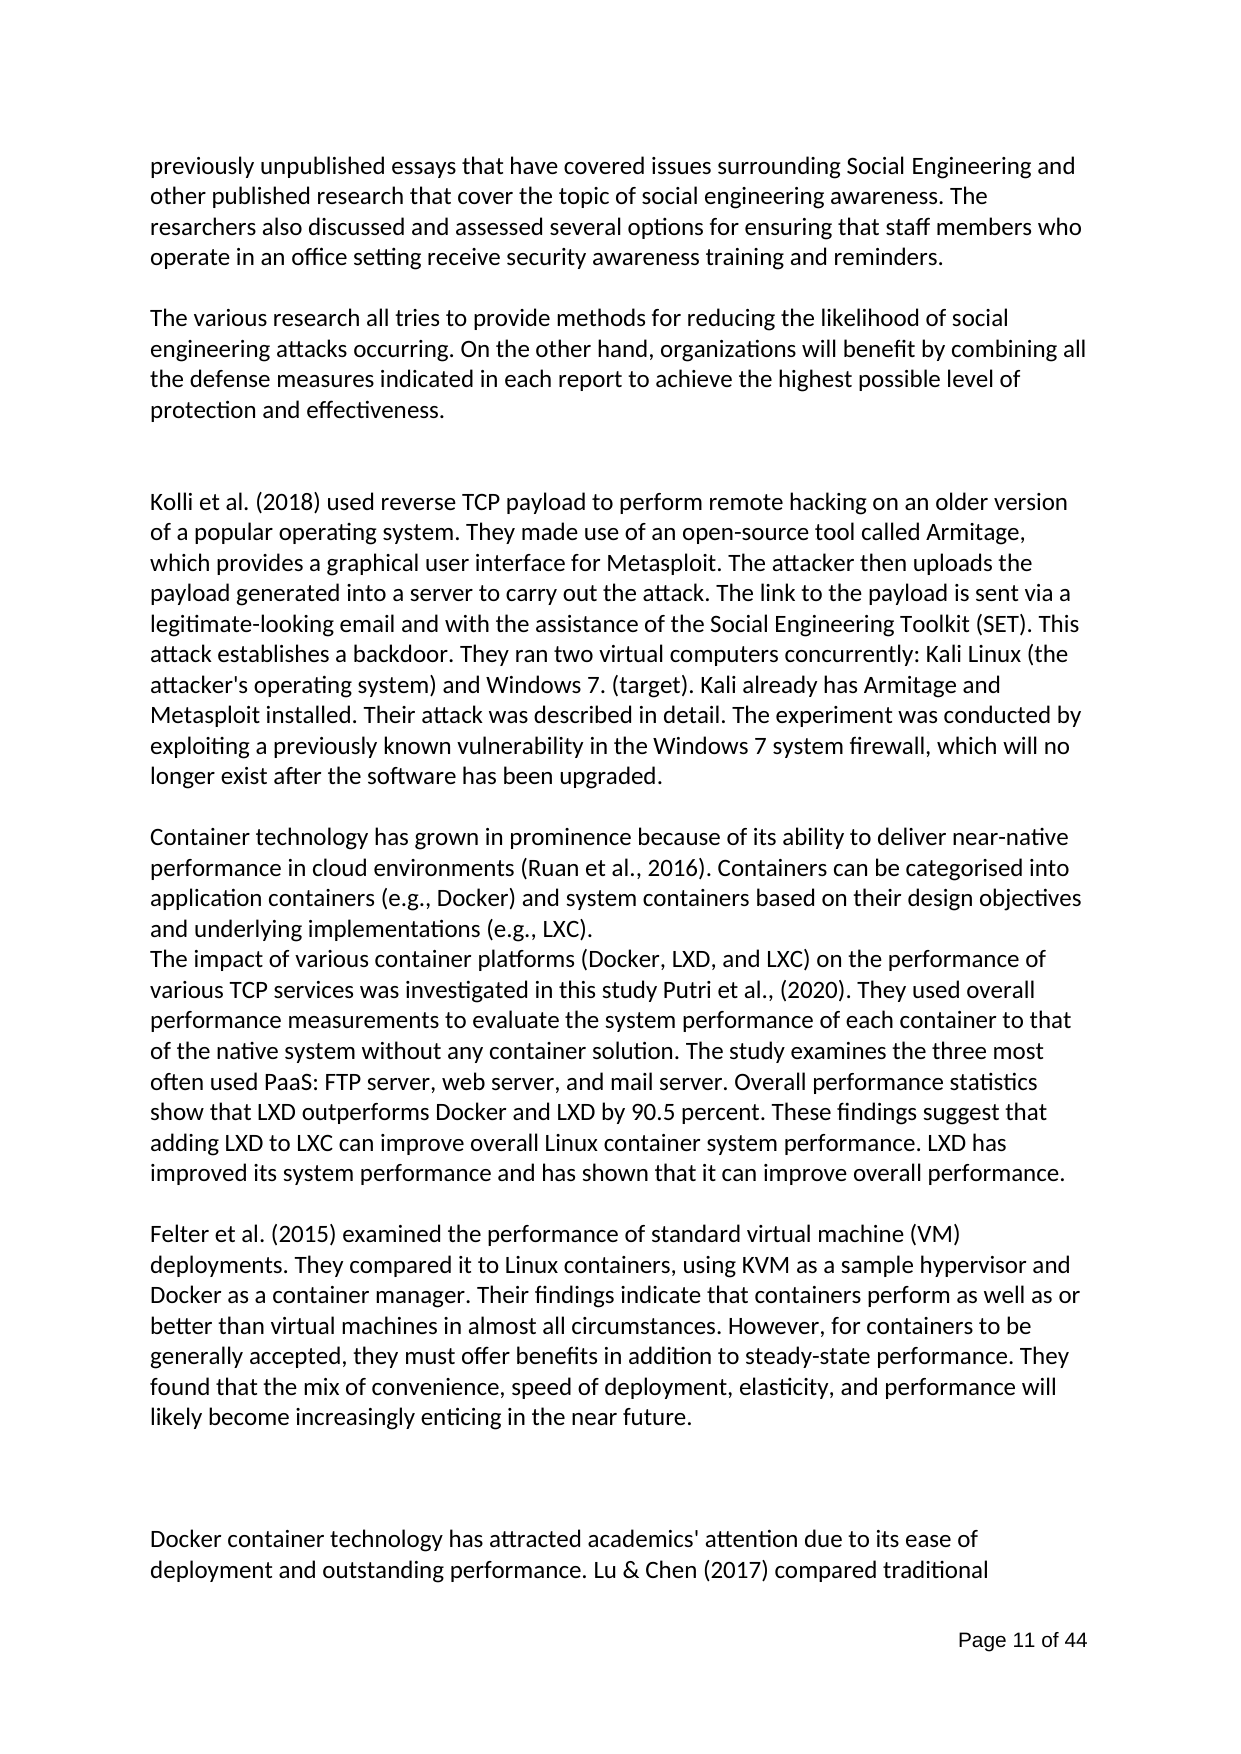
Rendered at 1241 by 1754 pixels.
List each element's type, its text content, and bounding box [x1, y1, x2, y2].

text The impact of various container platforms (Docker, LXD, and LXC) on the performance of various TCP services was investigated in this study Putri et al., (2020). They used overall performance measurements to evaluate the system performance of each container to that of the native system without any container solution. The study examines the three most often used PaaS: FTP server, web server, and mail server. Overall performance statistics show that LXD outperforms Docker and LXD by 90.5 percent. These findings suggest that adding LXD to LXC can improve overall Linux container system performance. LXD has improved its system performance and has shown that it can improve overall performance. [150, 943, 1090, 1188]
text Kolli et al. (2018) used reverse TCP payload to perform remote hacking on an older version of a popular operating system. They made use of an open-source tool called Armitage, which provides a graphical user interface for Metasploit. The attacker then uploads the payload generated into a server to carry out the attack. The link to the payload is sent via a legitimate-looking email and with the assistance of the Social Engineering Toolkit (SET). This attack establishes a backdoor. They ran two virtual computers concurrently: Kali Linux (the attacker's operating system) and Windows 7. (target). Kali already has Armitage and Metasploit installed. Their attack was described in detail. The experiment was conducted by exploiting a previously known vulnerability in the Windows 7 system firewall, which will no longer exist after the software has been upgraded. [663, 486, 1090, 791]
text Felter et al. (2015) examined the performance of standard virtual machine (VM) deployments. They compared it to Linux containers, using KVM as a sample hypervisor and Docker as a container manager. Their findings indicate that containers perform as well as or better than virtual machines in almost all circumstances. However, for containers to be generally accepted, they must offer benefits in addition to steady-state performance. They found that the mix of convenience, speed of deployment, elasticity, and performance will likely become increasingly enticing in the near future. [693, 1218, 1090, 1432]
text The various research all tries to provide methods for reducing the likelihood of social engineering attacks occurring. On the other hand, organizations will benefit by combining all the defense measures indicated in each report to achieve the highest possible level of protection and effectiveness. [445, 303, 1090, 425]
text Container technology has grown in prominence because of its ability to deliver near-native performance in cloud environments (Ruan et al., 2016). Containers can be categorised into application containers (e.g., Docker) and system containers based on their design objectives and underlying implementations (e.g., LXC). [150, 821, 1090, 943]
